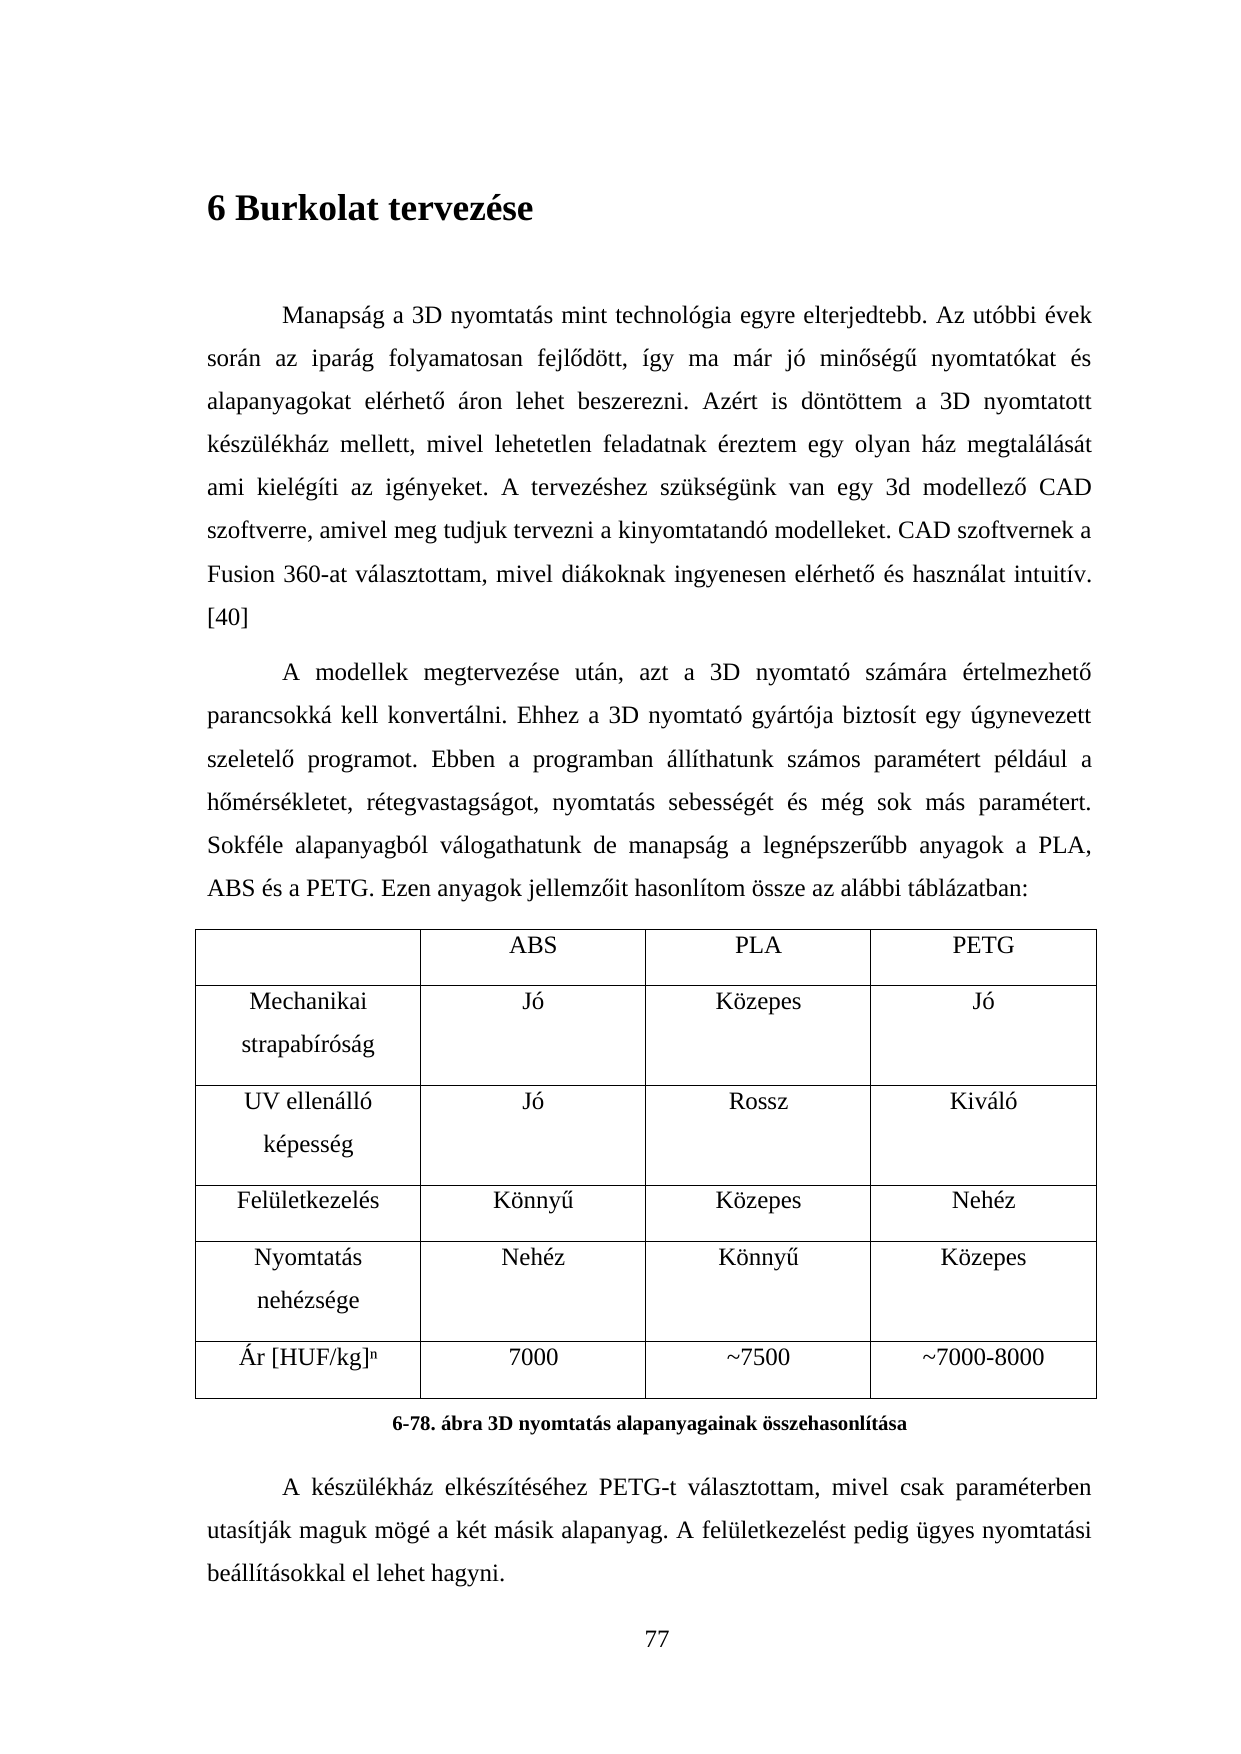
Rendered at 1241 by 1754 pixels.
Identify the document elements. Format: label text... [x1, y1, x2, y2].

table_cell Rossz [646, 1086, 870, 1184]
table_cell Közepes [871, 1242, 1096, 1341]
text Manapság a 3D nyomtatás mint technológia egyre elterjedtebb. Az utóbbi évek során az iparág folyamatosan fejlődött, így ma már jó minőségű nyomtatókat és alapanyagokat elérhető áron lehet beszerezni. Azért is döntöttem a 3D nyomtatott készülékház mellett, mivel lehetetlen feladatnak éreztem egy olyan ház megtalálását ami kielégíti az igényeket. A tervezéshez szükségünk van egy 3d modellező CAD szoftverre, amivel meg tudjuk tervezni a kinyomtatandó modelleket. CAD szoftvernek a Fusion 360-at választottam, mivel diákoknak ingyenesen elérhető és használat intuitív.[40] [207, 300, 1092, 631]
table_cell Felületkezelés [196, 1186, 420, 1241]
table_cell UV ellenálló képesség [196, 1086, 420, 1184]
table_cell Jó [421, 1086, 645, 1184]
table_cell Ár [HUF/kg]ⁿ [196, 1342, 420, 1397]
table_cell Nehéz [871, 1186, 1096, 1241]
table_header PETG [871, 930, 1096, 985]
table_header ABS [421, 930, 645, 985]
table_cell Mechanikai strapabíróság [196, 986, 420, 1085]
table_header PLA [646, 930, 870, 985]
table_cell Könnyű [646, 1242, 870, 1341]
table_cell Közepes [646, 1186, 870, 1241]
table_cell Jó [871, 986, 1096, 1085]
table_cell Nehéz [421, 1242, 645, 1341]
subtitle Burkolat tervezése [207, 185, 1092, 228]
text A modellek megtervezése után, azt a 3D nyomtató számára értelmezhető parancsokká kell konvertálni. Ehhez a 3D nyomtató gyártója biztosít egy úgynevezett szeletelő programot. Ebben a programban állíthatunk számos paramétert például a hőmérsékletet, rétegvastagságot, nyomtatás sebességét és még sok más paramétert. Sokféle alapanyagból válogathatunk de manapság a legnépszerűbb anyagok a PLA, ABS és a PETG. Ezen anyagok jellemzőit hasonlítom össze az alábbi táblázatban: [207, 657, 1092, 902]
table_cell Nyomtatás nehézsége [196, 1242, 420, 1341]
table_cell Közepes [646, 986, 870, 1085]
table_cell 7000 [421, 1342, 645, 1397]
table_header [196, 930, 420, 985]
table_cell Kiváló [871, 1086, 1096, 1184]
table_cell Jó [421, 986, 645, 1085]
table_cell ~7000-8000 [871, 1342, 1096, 1397]
text A készülékház elkészítéséhez PETG-t választottam, mivel csak paraméterben utasítják maguk mögé a két másik alapanyag. A felületkezelést pedig ügyes nyomtatási beállításokkal el lehet hagyni. [207, 1472, 1092, 1587]
table_cell Könnyű [421, 1186, 645, 1241]
table_cell ~7500 [646, 1342, 870, 1397]
